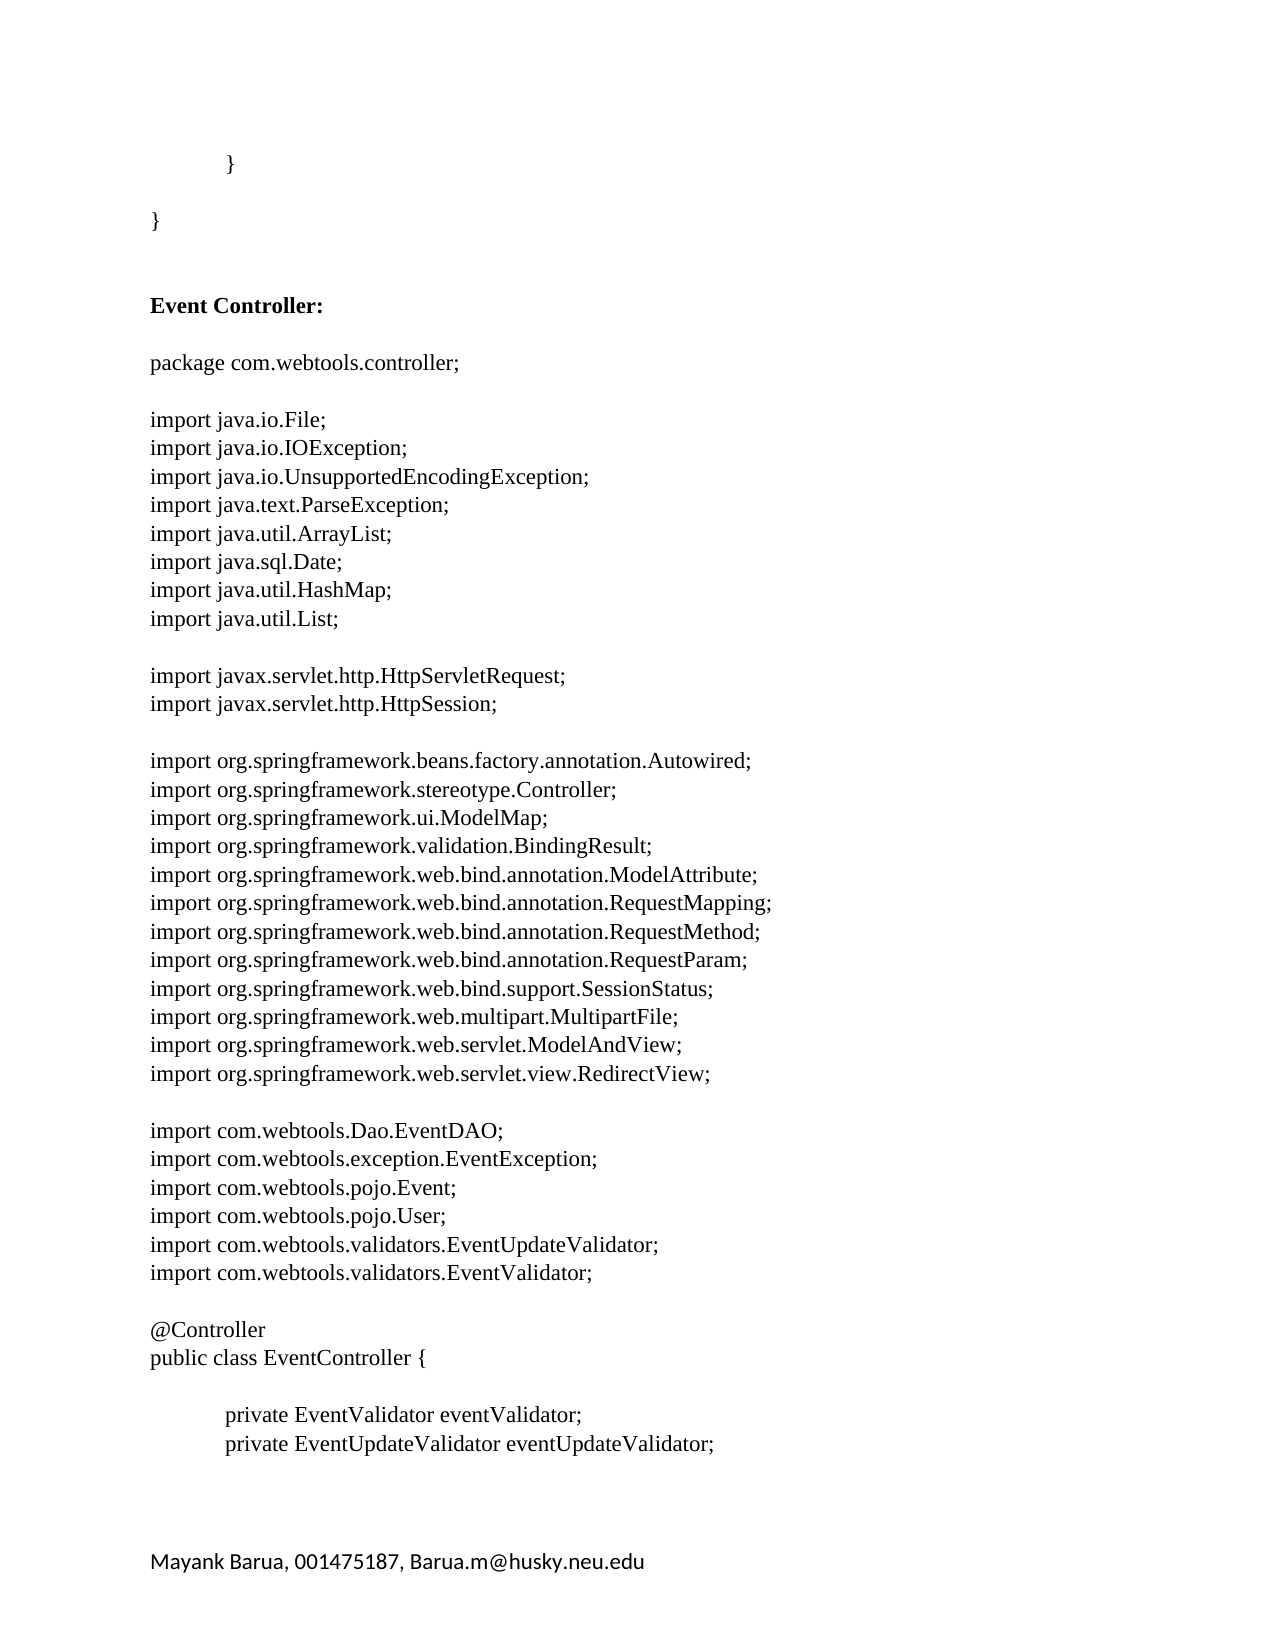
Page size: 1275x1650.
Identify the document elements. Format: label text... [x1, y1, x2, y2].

text import javax.servlet.http.HttpServletRequest; [150, 662, 1125, 688]
text } [150, 207, 1125, 233]
text import org.springframework.beans.factory.annotation.Autowired; [150, 747, 1125, 773]
text import com.webtools.pojo.Event; [150, 1174, 1125, 1200]
text } [150, 150, 1125, 176]
text import org.springframework.validation.BindingResult; [150, 832, 1125, 859]
text @Controller [150, 1316, 1125, 1342]
text private EventValidator eventValidator; [150, 1401, 1125, 1428]
text import java.text.ParseException; [150, 491, 1125, 518]
text import org.springframework.web.bind.annotation.RequestMethod; [150, 918, 1125, 944]
text import com.webtools.validators.EventUpdateValidator; [150, 1231, 1125, 1257]
text import com.webtools.exception.EventException; [150, 1145, 1125, 1172]
text public class EventController { [150, 1344, 1125, 1371]
text import org.springframework.web.bind.annotation.ModelAttribute; [150, 861, 1125, 887]
text package com.webtools.controller; [150, 349, 1125, 375]
text import com.webtools.validators.EventValidator; [150, 1259, 1125, 1285]
text Event Controller: [150, 292, 1125, 318]
text import java.util.List; [150, 605, 1125, 631]
text import org.springframework.web.servlet.view.RedirectView; [150, 1060, 1125, 1086]
text import com.webtools.pojo.User; [150, 1202, 1125, 1228]
text import org.springframework.web.bind.annotation.RequestParam; [150, 946, 1125, 973]
text import org.springframework.web.bind.support.SessionStatus; [150, 975, 1125, 1001]
text import java.io.IOException; [150, 434, 1125, 461]
text import java.io.UnsupportedEncodingException; [150, 463, 1125, 489]
text import com.webtools.Dao.EventDAO; [150, 1117, 1125, 1143]
text import org.springframework.stereotype.Controller; [150, 776, 1125, 802]
text import org.springframework.web.bind.annotation.RequestMapping; [150, 889, 1125, 916]
text import org.springframework.ui.ModelMap; [150, 804, 1125, 830]
text import javax.servlet.http.HttpSession; [150, 690, 1125, 717]
text import org.springframework.web.multipart.MultipartFile; [150, 1003, 1125, 1029]
text import org.springframework.web.servlet.ModelAndView; [150, 1032, 1125, 1058]
text import java.util.ArrayList; [150, 520, 1125, 546]
text import java.util.HashMap; [150, 577, 1125, 603]
text import java.sql.Date; [150, 548, 1125, 574]
text import java.io.File; [150, 406, 1125, 432]
text private EventUpdateValidator eventUpdateValidator; [150, 1430, 1125, 1456]
